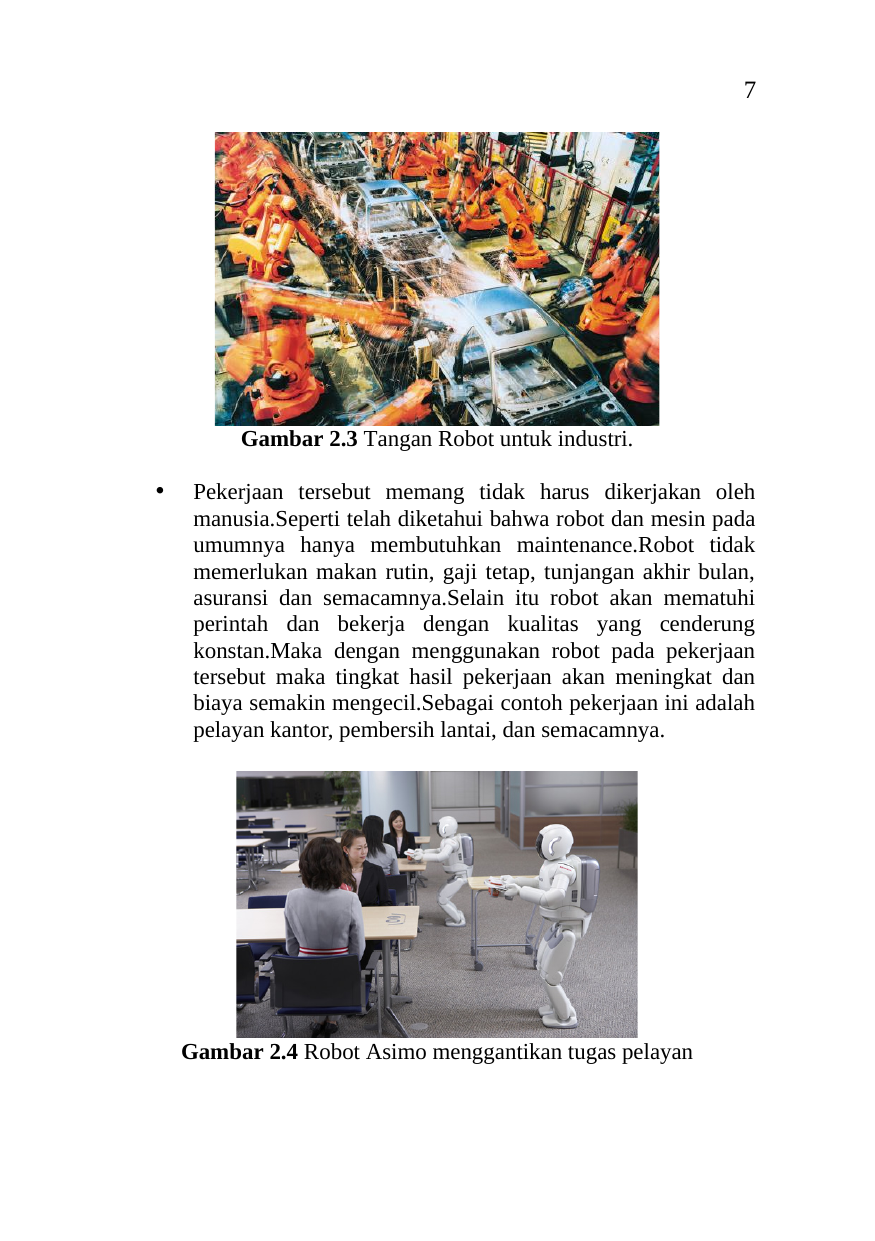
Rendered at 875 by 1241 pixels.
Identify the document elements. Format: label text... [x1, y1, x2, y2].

text Gambar 2.3 Tangan Robot untuk industri. [118, 426, 756, 452]
text Gambar 2.4 Robot Asimo menggantikan tugas pelayan [118, 1038, 756, 1064]
list Pekerjaan tersebut memang tidak harus dikerjakan oleh manusia.Seperti telah diketahui bahwa robot dan mesin pada umumnya hanya membutuhkan maintenance.Robot tidak memerlukan makan rutin, gaji tetap, tunjangan akhir bulan, asuransi dan semacamnya.Selain itu robot akan mematuhi perintah dan bekerja dengan kualitas yang cenderung konstan.Maka dengan menggunakan robot pada pekerjaan tersebut maka tingkat hasil pekerjaan akan meningkat dan biaya semakin mengecil.Sebagai contoh pekerjaan ini adalah pelayan kantor, pembersih lantai, dan semacamnya. [156, 478, 756, 742]
picture [236, 771, 638, 1038]
picture [214, 132, 660, 426]
